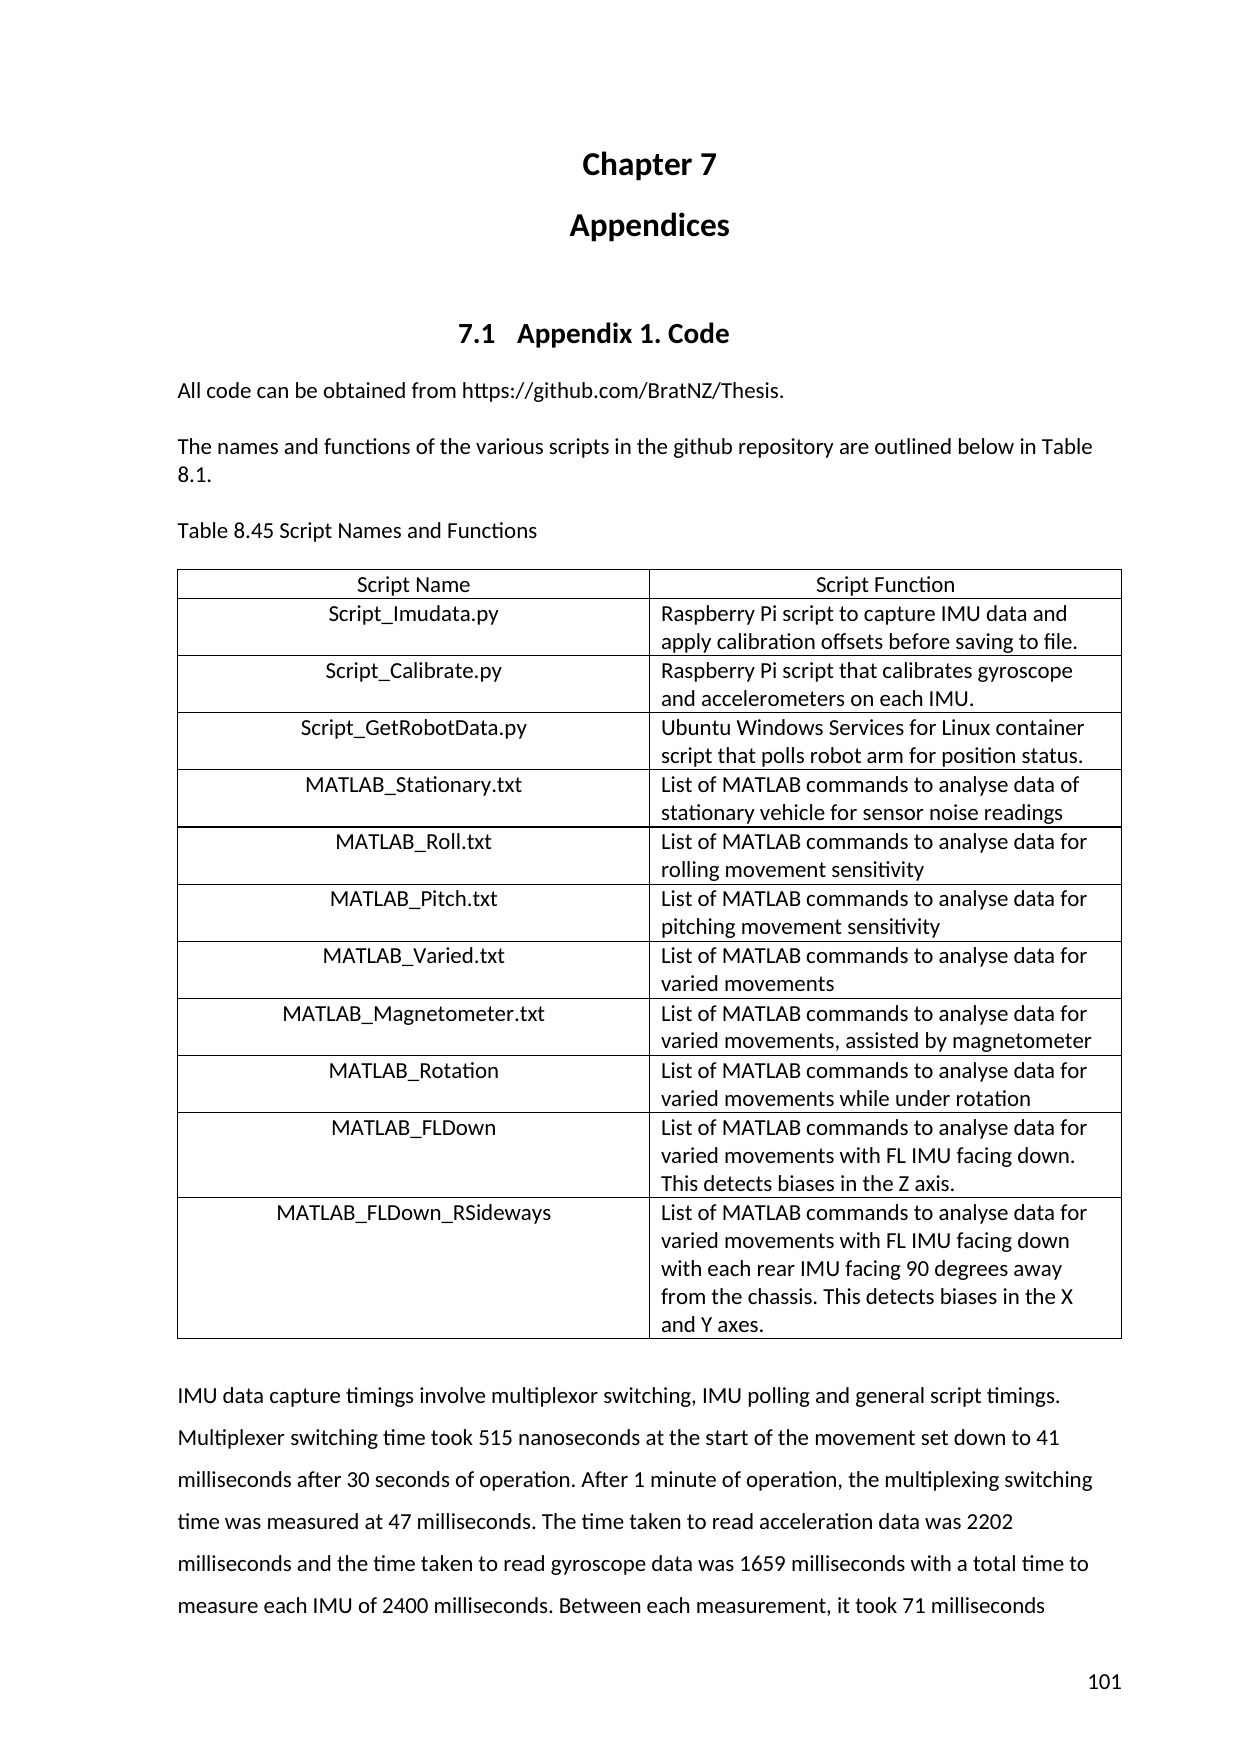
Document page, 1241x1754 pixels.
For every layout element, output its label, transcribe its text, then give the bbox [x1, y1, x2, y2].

table_cell List of MATLAB commands to analyse data for varied movements [650, 942, 1121, 998]
table_cell MATLAB_Pitch.txt [178, 885, 649, 941]
table_cell List of MATLAB commands to analyse data for varied movements with FL IMU facing down with each rear IMU facing 90 degrees away from the chassis. This detects biases in the X and Y axes. [650, 1198, 1121, 1338]
table_cell MATLAB_FLDown [178, 1113, 649, 1197]
table_cell MATLAB_Roll.txt [178, 828, 649, 883]
table_cell Ubuntu Windows Services for Linux container script that polls robot arm for position status. [650, 713, 1121, 769]
table_cell MATLAB_Magnetometer.txt [178, 999, 649, 1055]
table_cell Script_Calibrate.py [178, 656, 649, 712]
table_cell List of MATLAB commands to analyse data for varied movements, assisted by magnetometer [650, 999, 1121, 1055]
table_cell List of MATLAB commands to analyse data for varied movements while under rotation [650, 1056, 1121, 1112]
table_cell MATLAB_FLDown_RSideways [178, 1198, 649, 1338]
table_cell Raspberry Pi script that calibrates gyroscope and accelerometers on each IMU. [650, 656, 1121, 712]
table_header Script Name [178, 570, 649, 598]
table_cell List of MATLAB commands to analyse data of stationary vehicle for sensor noise readings [650, 770, 1121, 826]
subtitle Appendix 1. Code [458, 315, 1122, 351]
subtitle Appendices [177, 143, 1122, 245]
table_cell MATLAB_Varied.txt [178, 942, 649, 998]
table_cell Script_GetRobotData.py [178, 713, 649, 769]
table_cell List of MATLAB commands to analyse data for pitching movement sensitivity [650, 885, 1121, 941]
table_cell Script_Imudata.py [178, 599, 649, 655]
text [177, 1339, 1122, 1619]
table_header Script Function [650, 570, 1121, 598]
table_cell List of MATLAB commands to analyse data for rolling movement sensitivity [650, 828, 1121, 883]
table_cell MATLAB_Rotation [178, 1056, 649, 1112]
table_cell Raspberry Pi script to capture IMU data and apply calibration offsets before saving to file. [650, 599, 1121, 655]
table_cell MATLAB_Stationary.txt [178, 770, 649, 826]
table_cell List of MATLAB commands to analyse data for varied movements with FL IMU facing down. This detects biases in the Z axis. [650, 1113, 1121, 1197]
